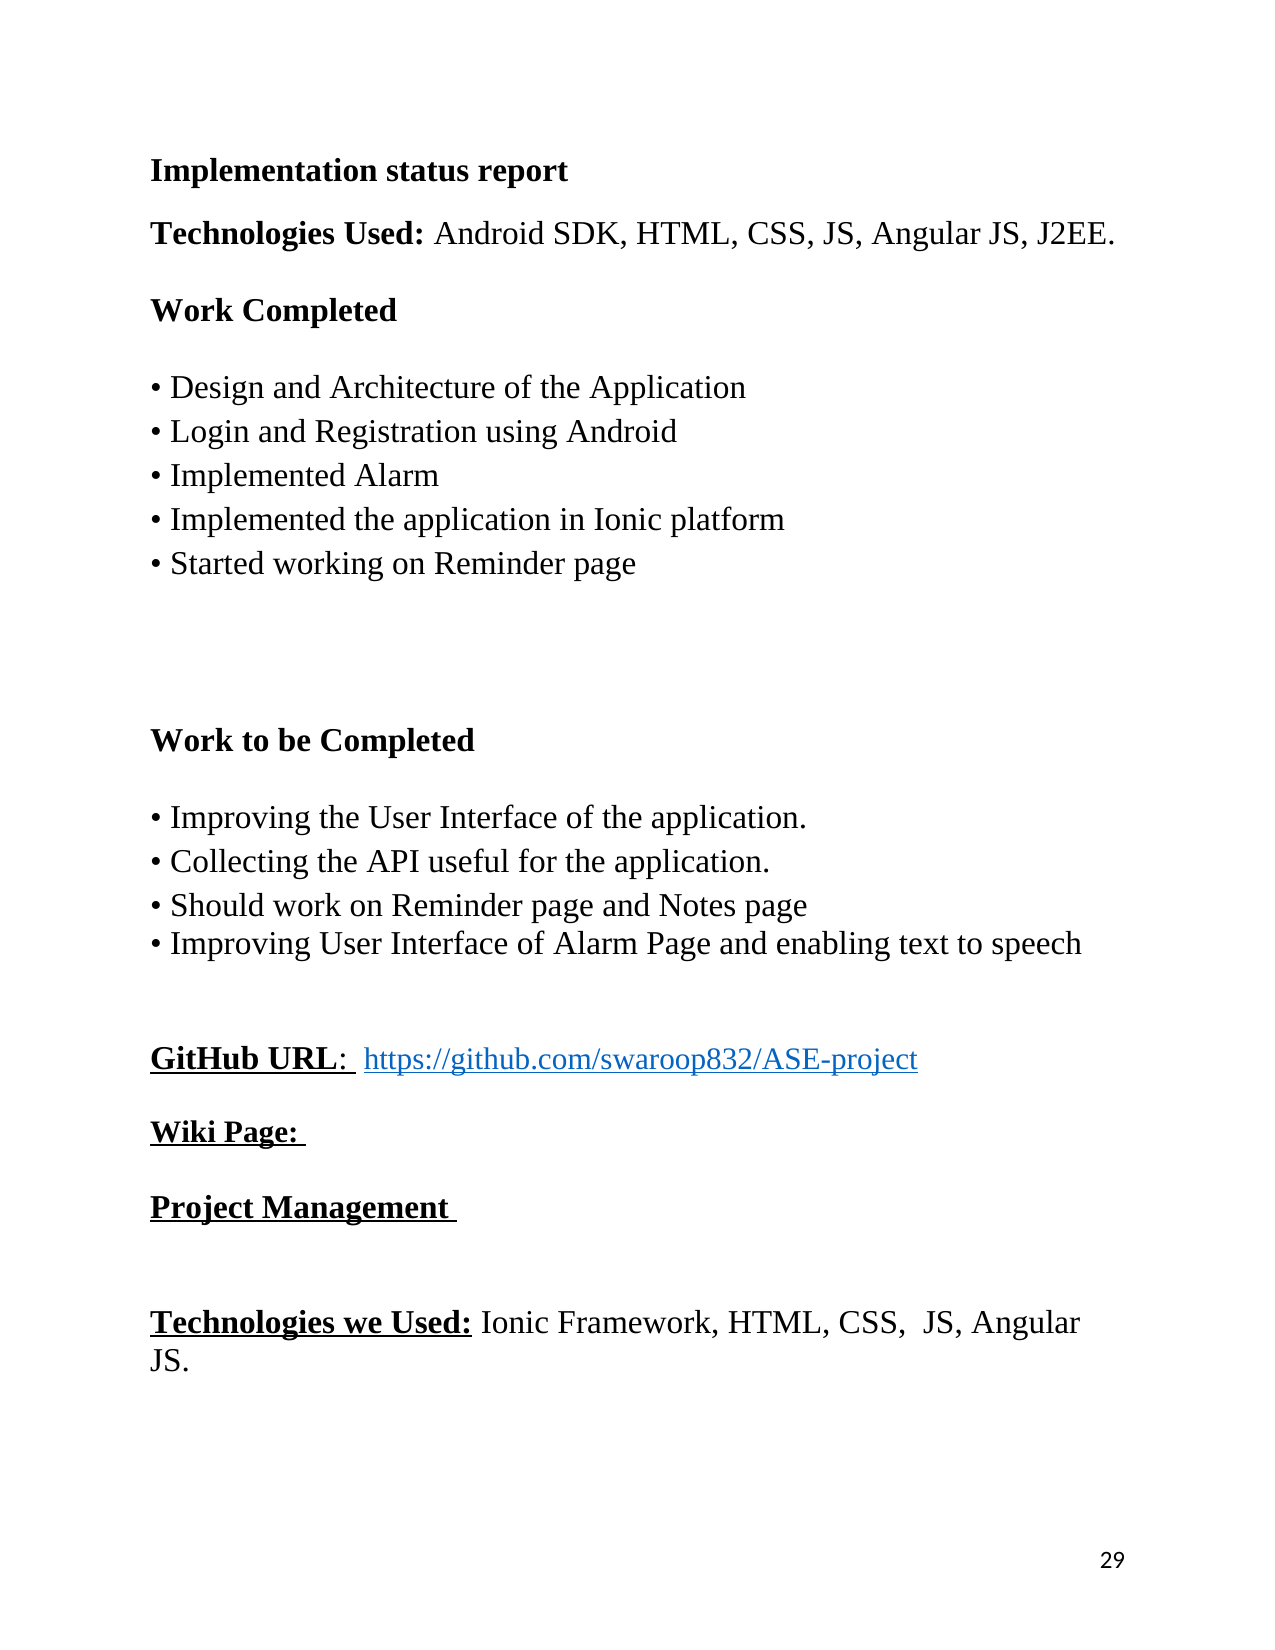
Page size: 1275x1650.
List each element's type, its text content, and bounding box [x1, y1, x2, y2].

text • Started working on Reminder page [150, 543, 1125, 582]
text Work Completed [150, 290, 1125, 328]
text • Collecting the API useful for the application. [150, 841, 1125, 879]
text Implementation status report [150, 150, 1125, 188]
text • Implemented Alarm [150, 455, 1125, 493]
text Work to be Completed [150, 720, 1125, 758]
text GitHub URL: https://github.com/swaroop832/ASE-project [150, 1038, 1125, 1077]
text Technologies Used: Android SDK, HTML, CSS, JS, Angular JS, J2EE. [150, 213, 1125, 252]
text • Login and Registration using Android [150, 411, 1125, 449]
text • Implemented the application in Ionic platform [150, 499, 1125, 538]
text Technologies we Used: Ionic Framework, HTML, CSS, JS, Angular JS. [150, 1302, 1125, 1379]
text Wiki Page: [150, 1113, 1125, 1149]
text Project Management [150, 1187, 1125, 1225]
text • Design and Architecture of the Application [150, 367, 1125, 405]
text • Should work on Reminder page and Notes page [150, 885, 1125, 923]
text • Improving User Interface of Alarm Page and enabling text to speech [150, 923, 1125, 962]
text • Improving the User Interface of the application. [150, 797, 1125, 835]
